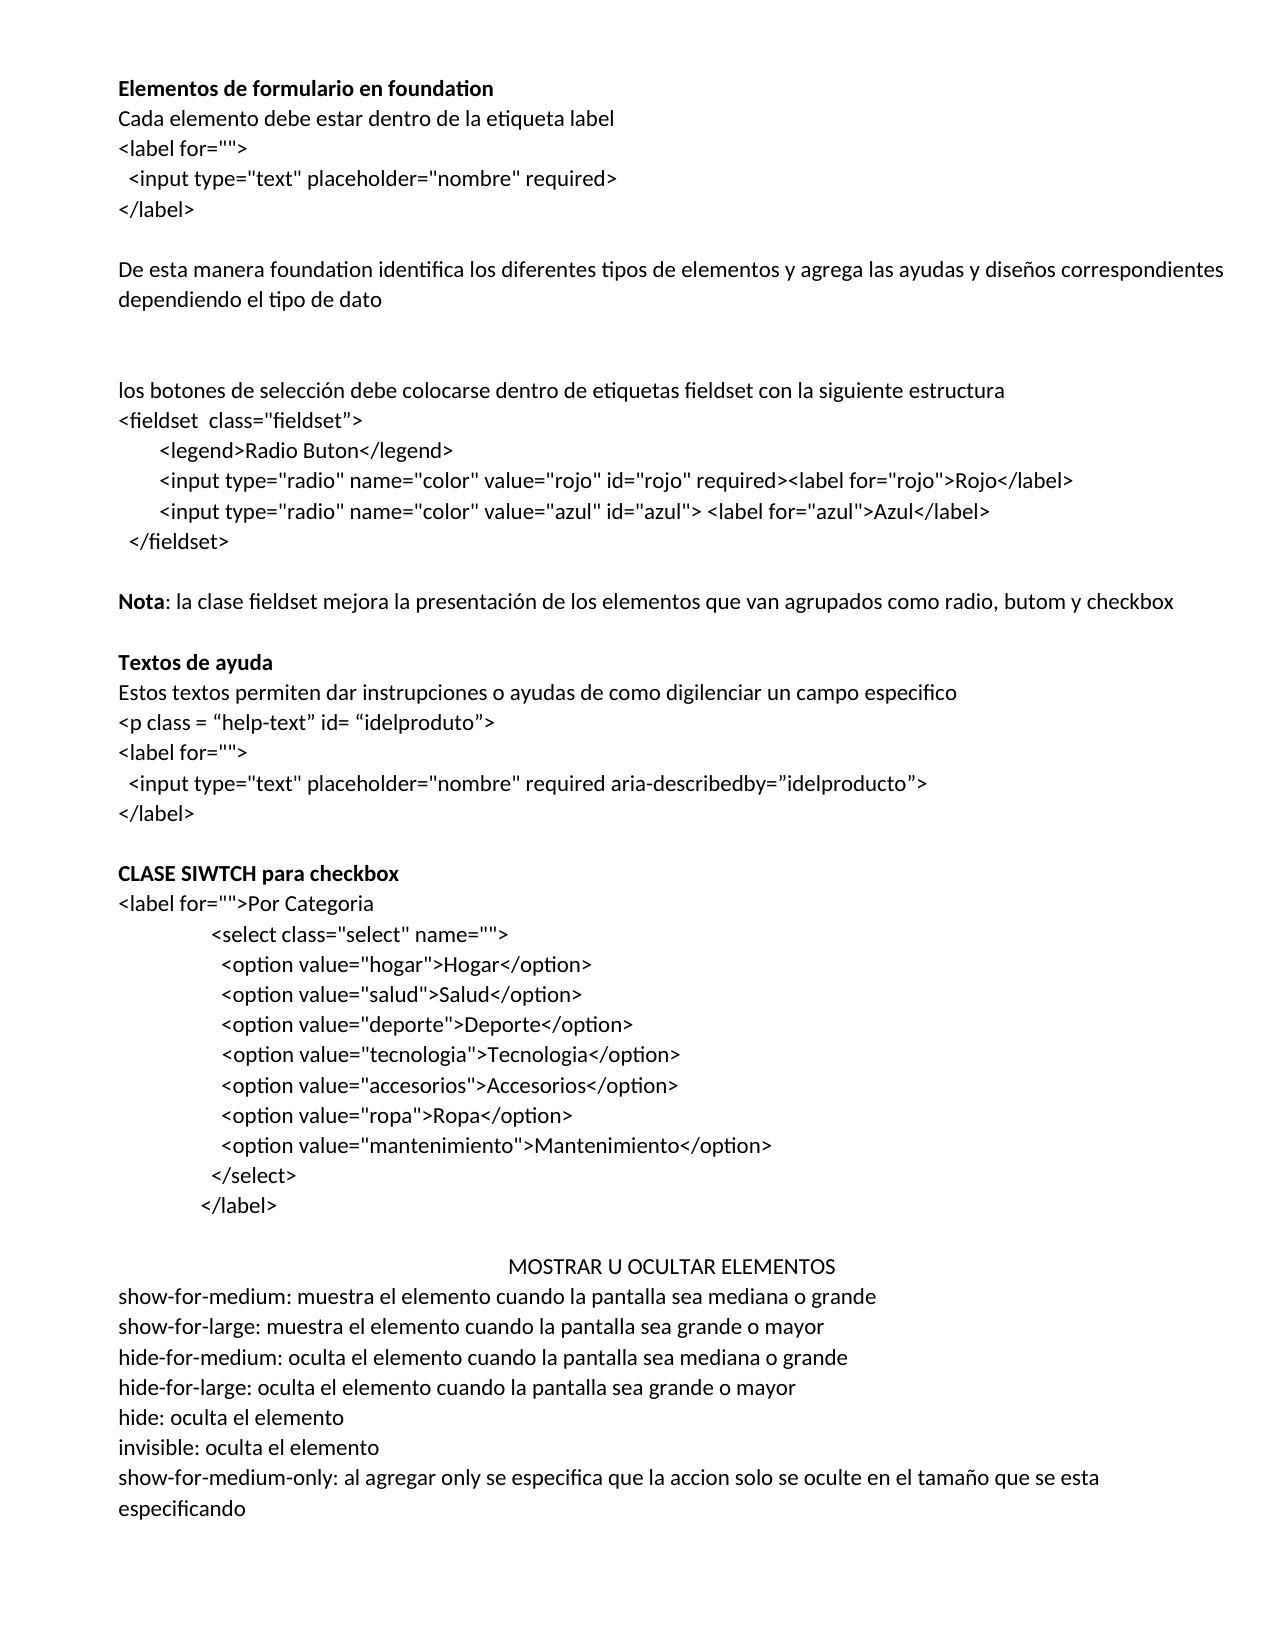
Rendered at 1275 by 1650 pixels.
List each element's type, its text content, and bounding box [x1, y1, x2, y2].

text <option value="mantenimiento">Mantenimiento</option> [118, 1131, 1226, 1159]
text Nota: la clase fieldset mejora la presentación de los elementos que van agrupados como radio, butom y checkbox [118, 587, 1226, 615]
text <option value="ropa">Ropa</option> [118, 1101, 1226, 1129]
text los botones de selección debe colocarse dentro de etiquetas fieldset con la siguiente estructura [118, 376, 1226, 404]
text <input type="radio" name="color" value="rojo" id="rojo" required><label for="rojo">Rojo</label> [118, 467, 1226, 494]
text <option value="hogar">Hogar</option> [118, 950, 1226, 978]
text Textos de ayuda [118, 648, 1226, 676]
text <option value="salud">Salud</option> [118, 980, 1226, 1008]
text </select> [118, 1161, 1226, 1189]
text hide: oculta el elemento [118, 1403, 1226, 1431]
text </label> [118, 799, 1226, 827]
text <input type="text" placeholder="nombre" required> [118, 164, 1226, 192]
text Elementos de formulario en foundation [118, 74, 1226, 102]
text invisible: oculta el elemento [118, 1433, 1226, 1461]
text <fieldset class="fieldset”> [118, 406, 1226, 434]
text <input type="text" placeholder="nombre" required aria-describedby=”idelproducto”> [118, 769, 1226, 797]
text <legend>Radio Buton</legend> [118, 436, 1226, 464]
text <option value="accesorios">Accesorios</option> [118, 1071, 1226, 1099]
text show-for-medium-only: al agregar only se especifica que la accion solo se oculte en el tamaño que se esta especificando [118, 1463, 1226, 1522]
text hide-for-medium: oculta el elemento cuando la pantalla sea mediana o grande [118, 1343, 1226, 1371]
text <label for=""> [118, 134, 1226, 162]
text hide-for-large: oculta el elemento cuando la pantalla sea grande o mayor [118, 1373, 1226, 1401]
text <label for="">Por Categoria [118, 889, 1226, 917]
text De esta manera foundation identifica los diferentes tipos de elementos y agrega las ayudas y diseños correspondientes dependiendo el tipo de dato [118, 255, 1226, 313]
text CLASE SIWTCH para checkbox [118, 859, 1226, 887]
text show-for-medium: muestra el elemento cuando la pantalla sea mediana o grande [118, 1282, 1226, 1310]
text <option value="tecnologia">Tecnologia</option> [118, 1041, 1226, 1068]
text MOSTRAR U OCULTAR ELEMENTOS [118, 1252, 1226, 1280]
text Cada elemento debe estar dentro de la etiqueta label [118, 104, 1226, 132]
text <p class = “help-text” id= “idelproduto”> [118, 708, 1226, 736]
text show-for-large: muestra el elemento cuando la pantalla sea grande o mayor [118, 1312, 1226, 1340]
text <input type="radio" name="color" value="azul" id="azul"> <label for="azul">Azul</label> [118, 497, 1226, 525]
text </fieldset> [118, 527, 1226, 555]
text Estos textos permiten dar instrupciones o ayudas de como digilenciar un campo especifico [118, 678, 1226, 706]
text </label> [118, 195, 1226, 223]
text <option value="deporte">Deporte</option> [118, 1010, 1226, 1038]
text <select class="select" name=""> [118, 920, 1226, 948]
text </label> [118, 1192, 1226, 1219]
text <label for=""> [118, 738, 1226, 766]
